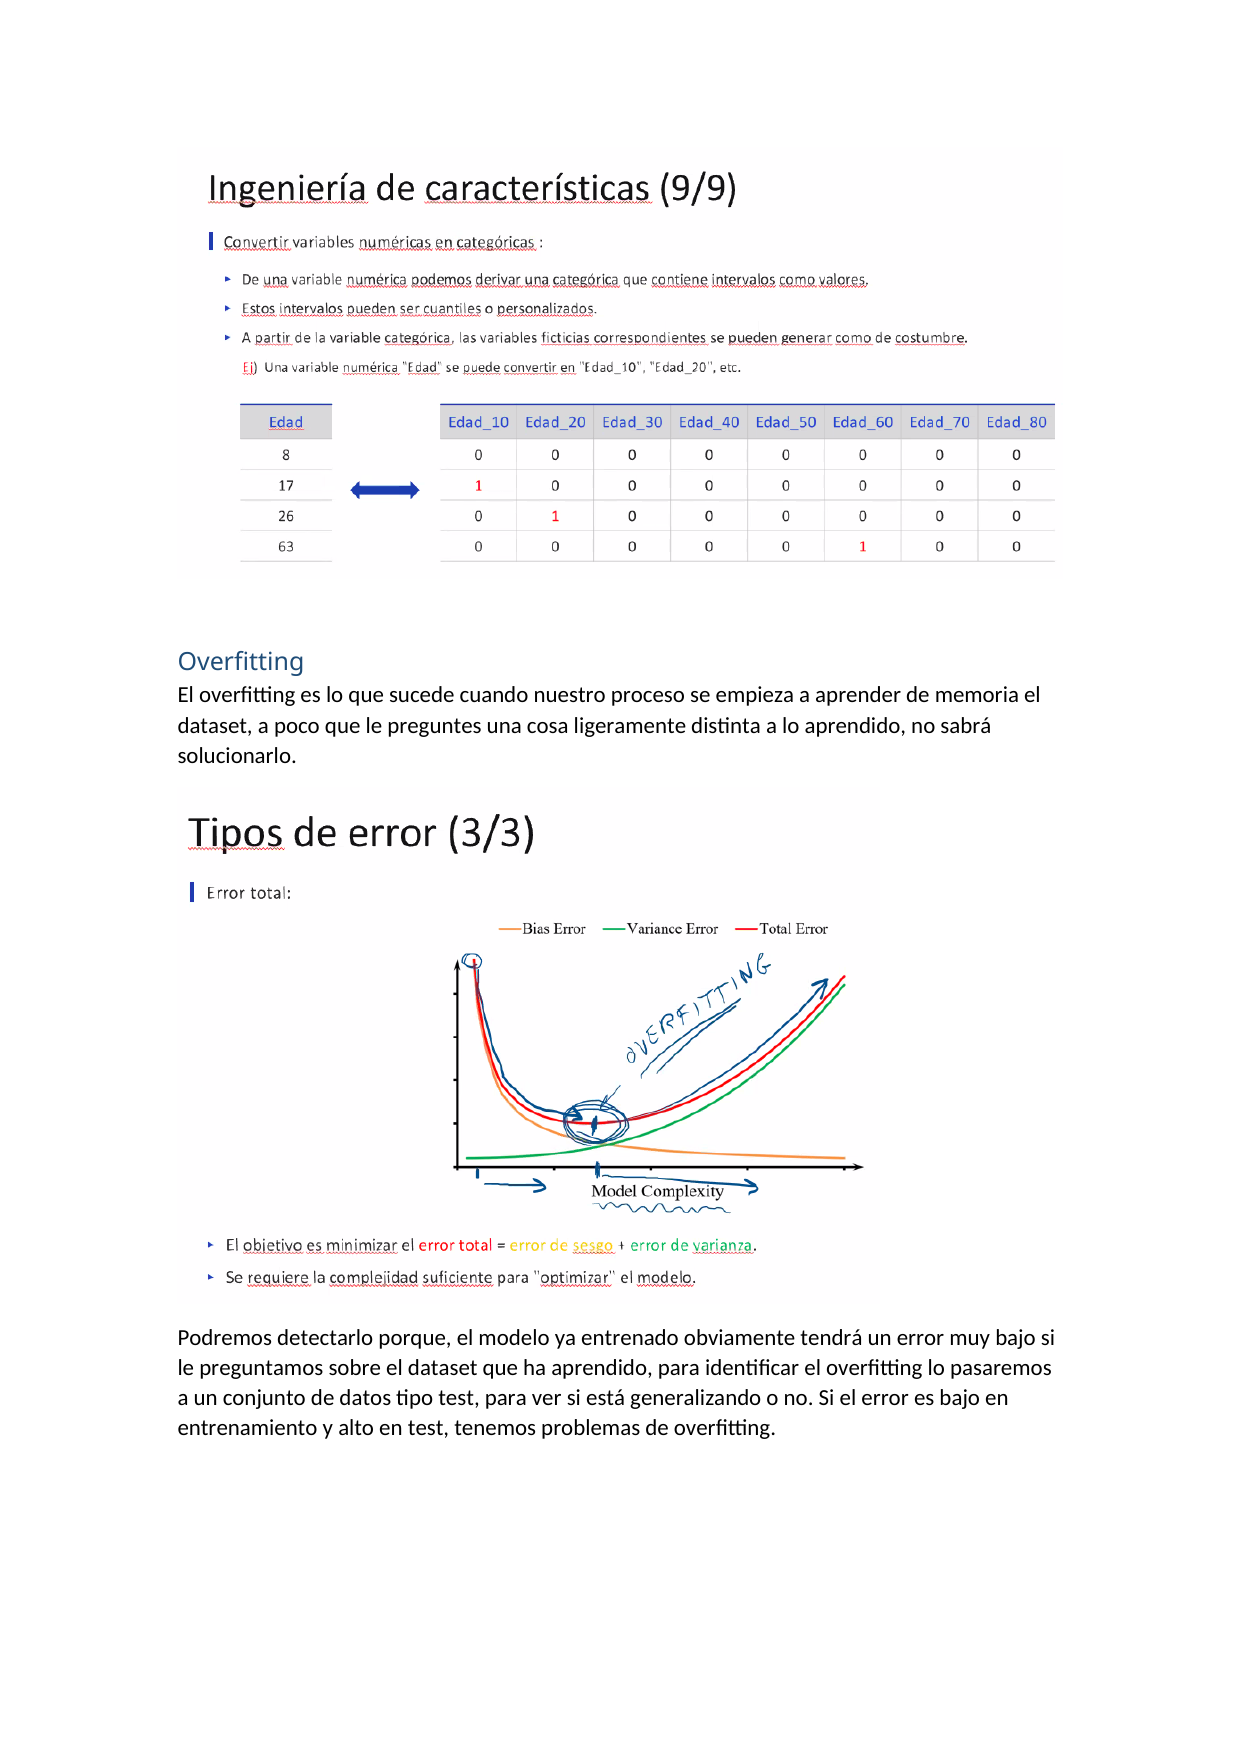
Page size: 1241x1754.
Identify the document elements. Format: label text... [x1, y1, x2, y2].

picture [177, 147, 1063, 579]
text El overfitting es lo que sucede cuando nuestro proceso se empieza a aprender de memoria el dataset, a poco que le preguntes una cosa ligeramente distinta a lo aprendido, no sabrá solucionarlo. [177, 681, 1063, 769]
subtitle Overfitting [177, 644, 1063, 678]
text Podremos detectarlo porque, el modelo ya entrenado obviamente tendrá un error muy bajo si le preguntamos sobre el dataset que ha aprendido, para identificar el overfitting lo pasaremos a un conjunto de datos tipo test, para ver si está generalizando o no. Si el error es bajo en entrenamiento y alto en test, tenemos problemas de overfitting. [177, 1323, 1063, 1441]
picture [177, 787, 881, 1304]
